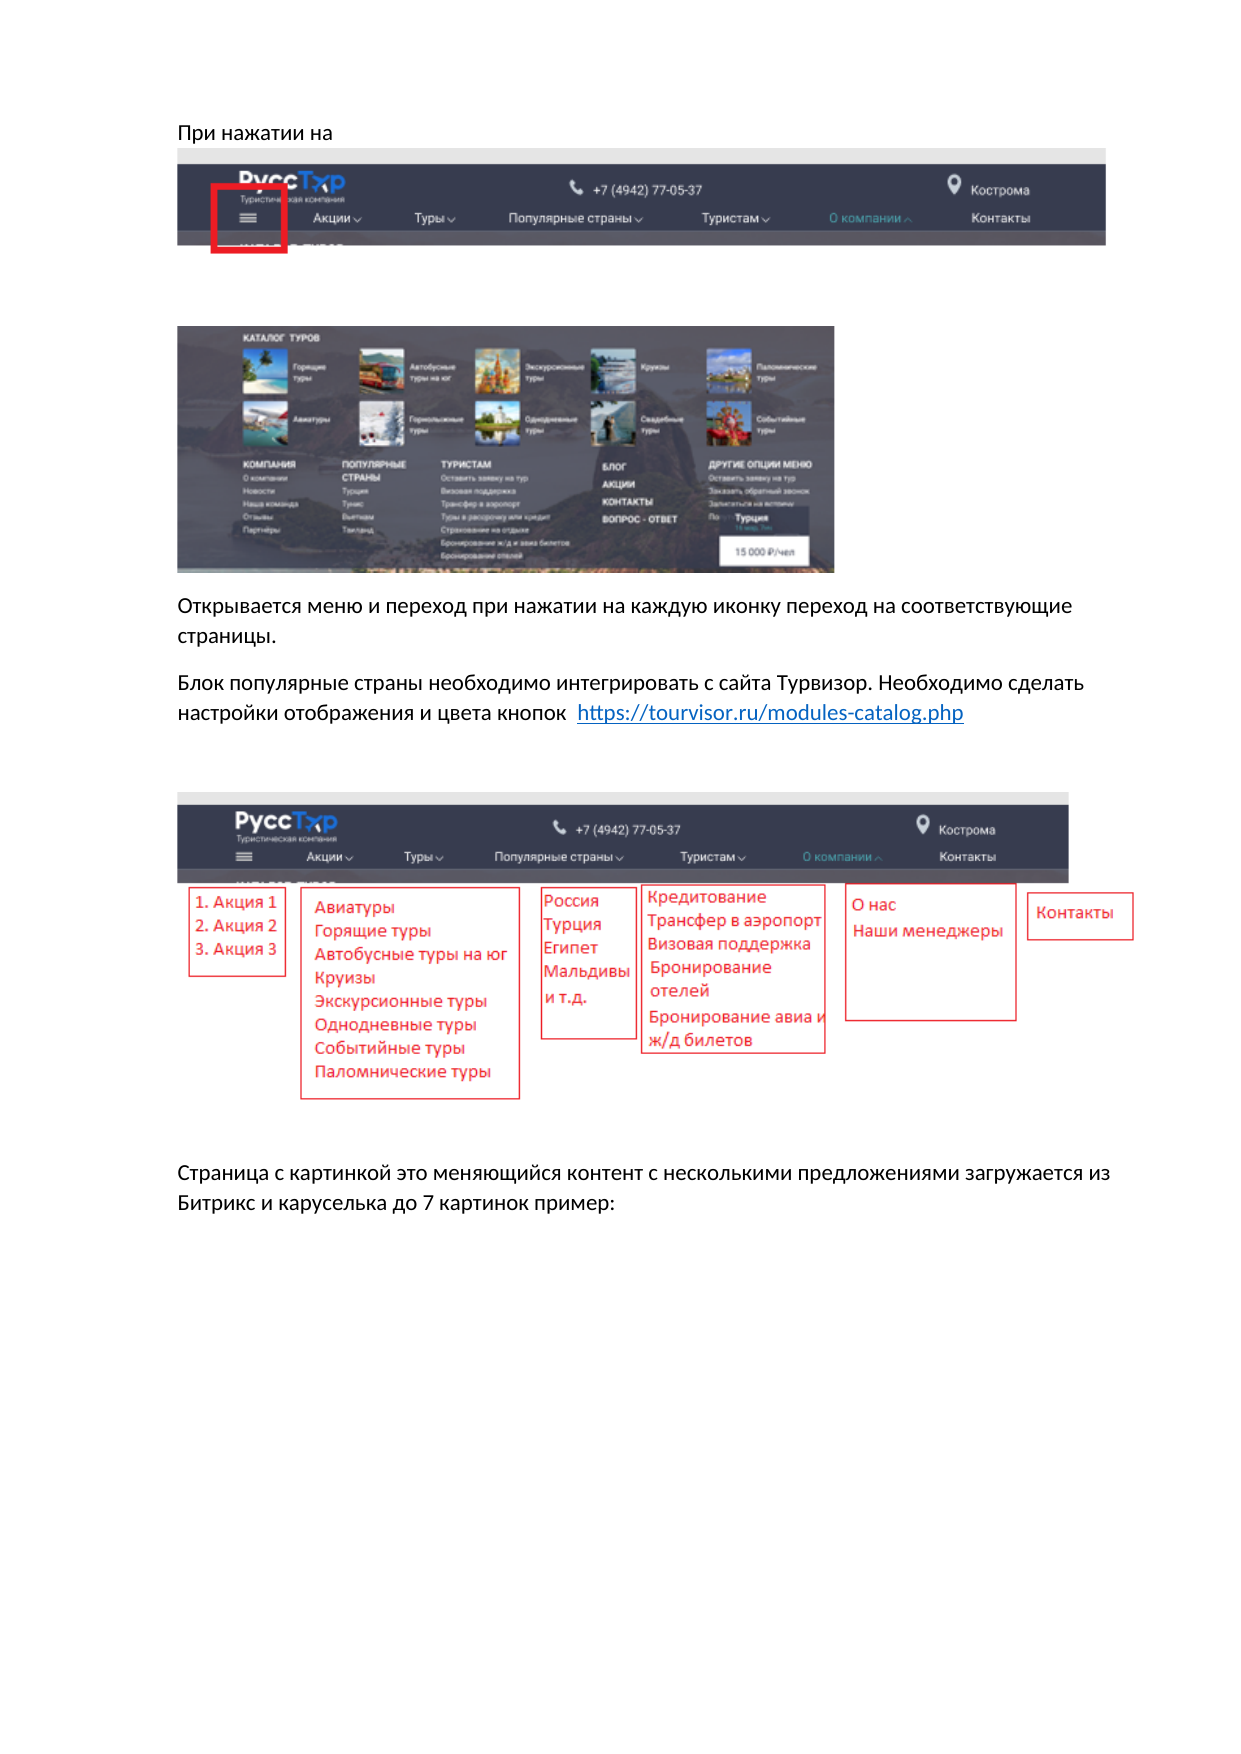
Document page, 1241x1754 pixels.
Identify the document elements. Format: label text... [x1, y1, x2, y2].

picture [177, 148, 1152, 308]
picture [177, 792, 1152, 1140]
text Блок популярные страны необходимо интегрировать с сайта Турвизор. Необходимо сделать настройки отображения и цвета кнопок https://tourvisor.ru/modules-catalog.php [177, 668, 1152, 727]
text При нажатии на [177, 118, 1152, 148]
text Открывается меню и переход при нажатии на каждую иконку переход на соответствующие страницы. [177, 591, 1152, 649]
text Страница с картинкой это меняющийся контент с несколькими предложениями загружается из Битрикс и каруселька до 7 картинок пример: [177, 1158, 1152, 1216]
picture [177, 326, 835, 573]
